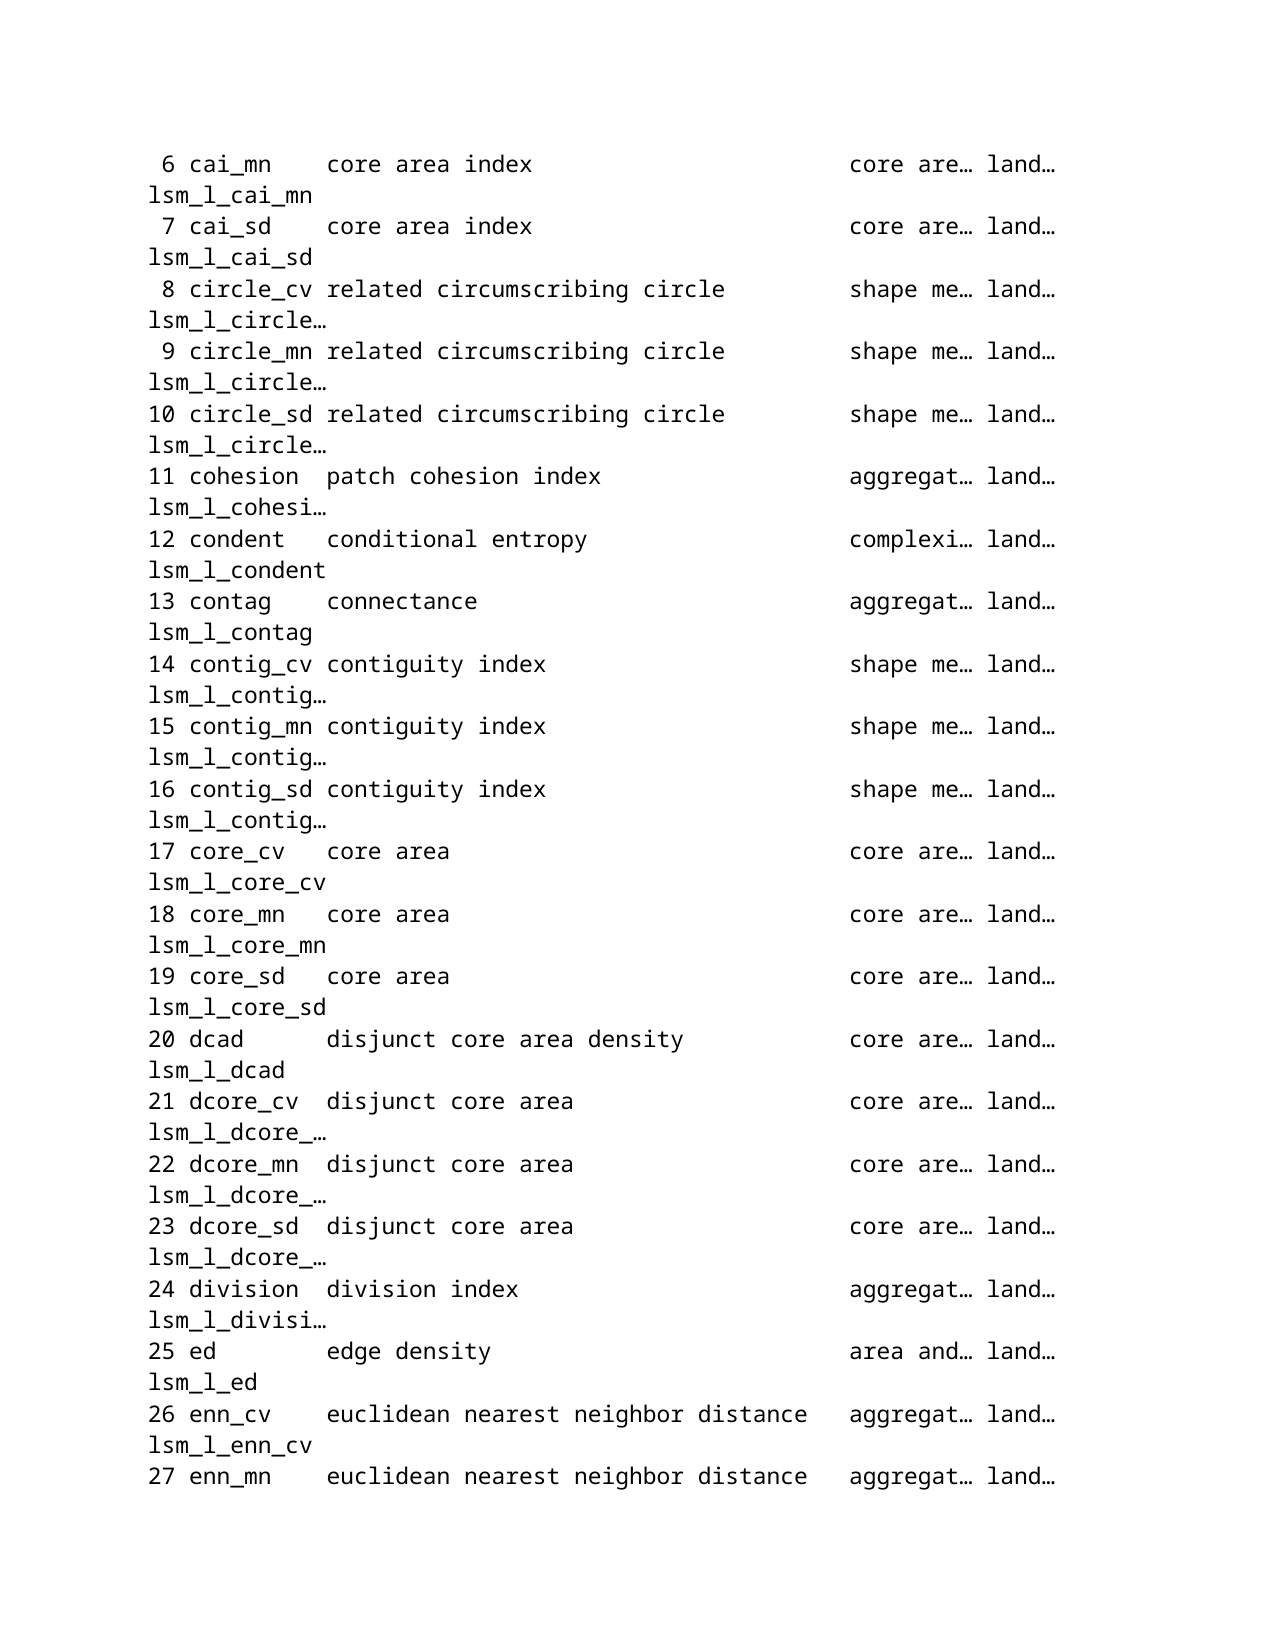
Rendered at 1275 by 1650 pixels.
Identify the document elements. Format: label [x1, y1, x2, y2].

text [148, 148, 1127, 1491]
